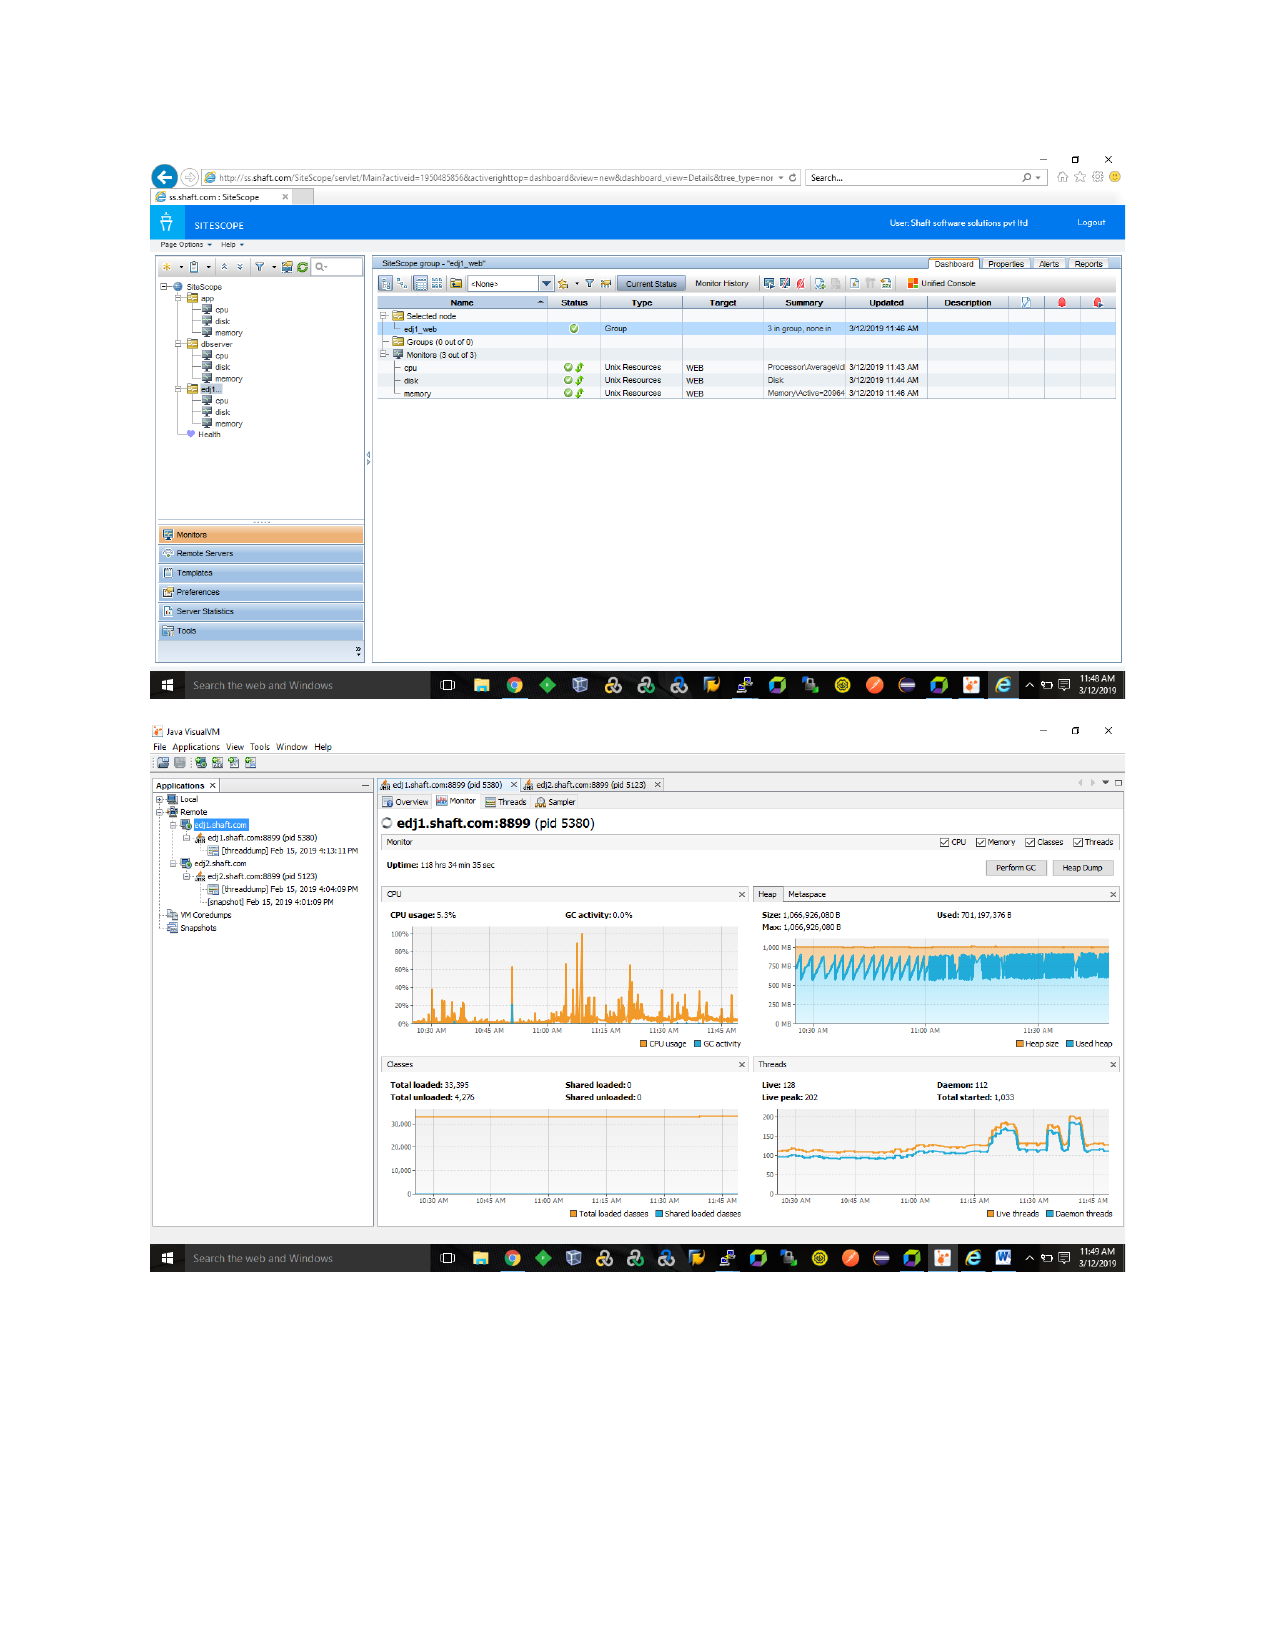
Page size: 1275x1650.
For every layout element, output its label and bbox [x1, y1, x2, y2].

picture [150, 723, 1125, 1272]
picture [150, 150, 1125, 699]
